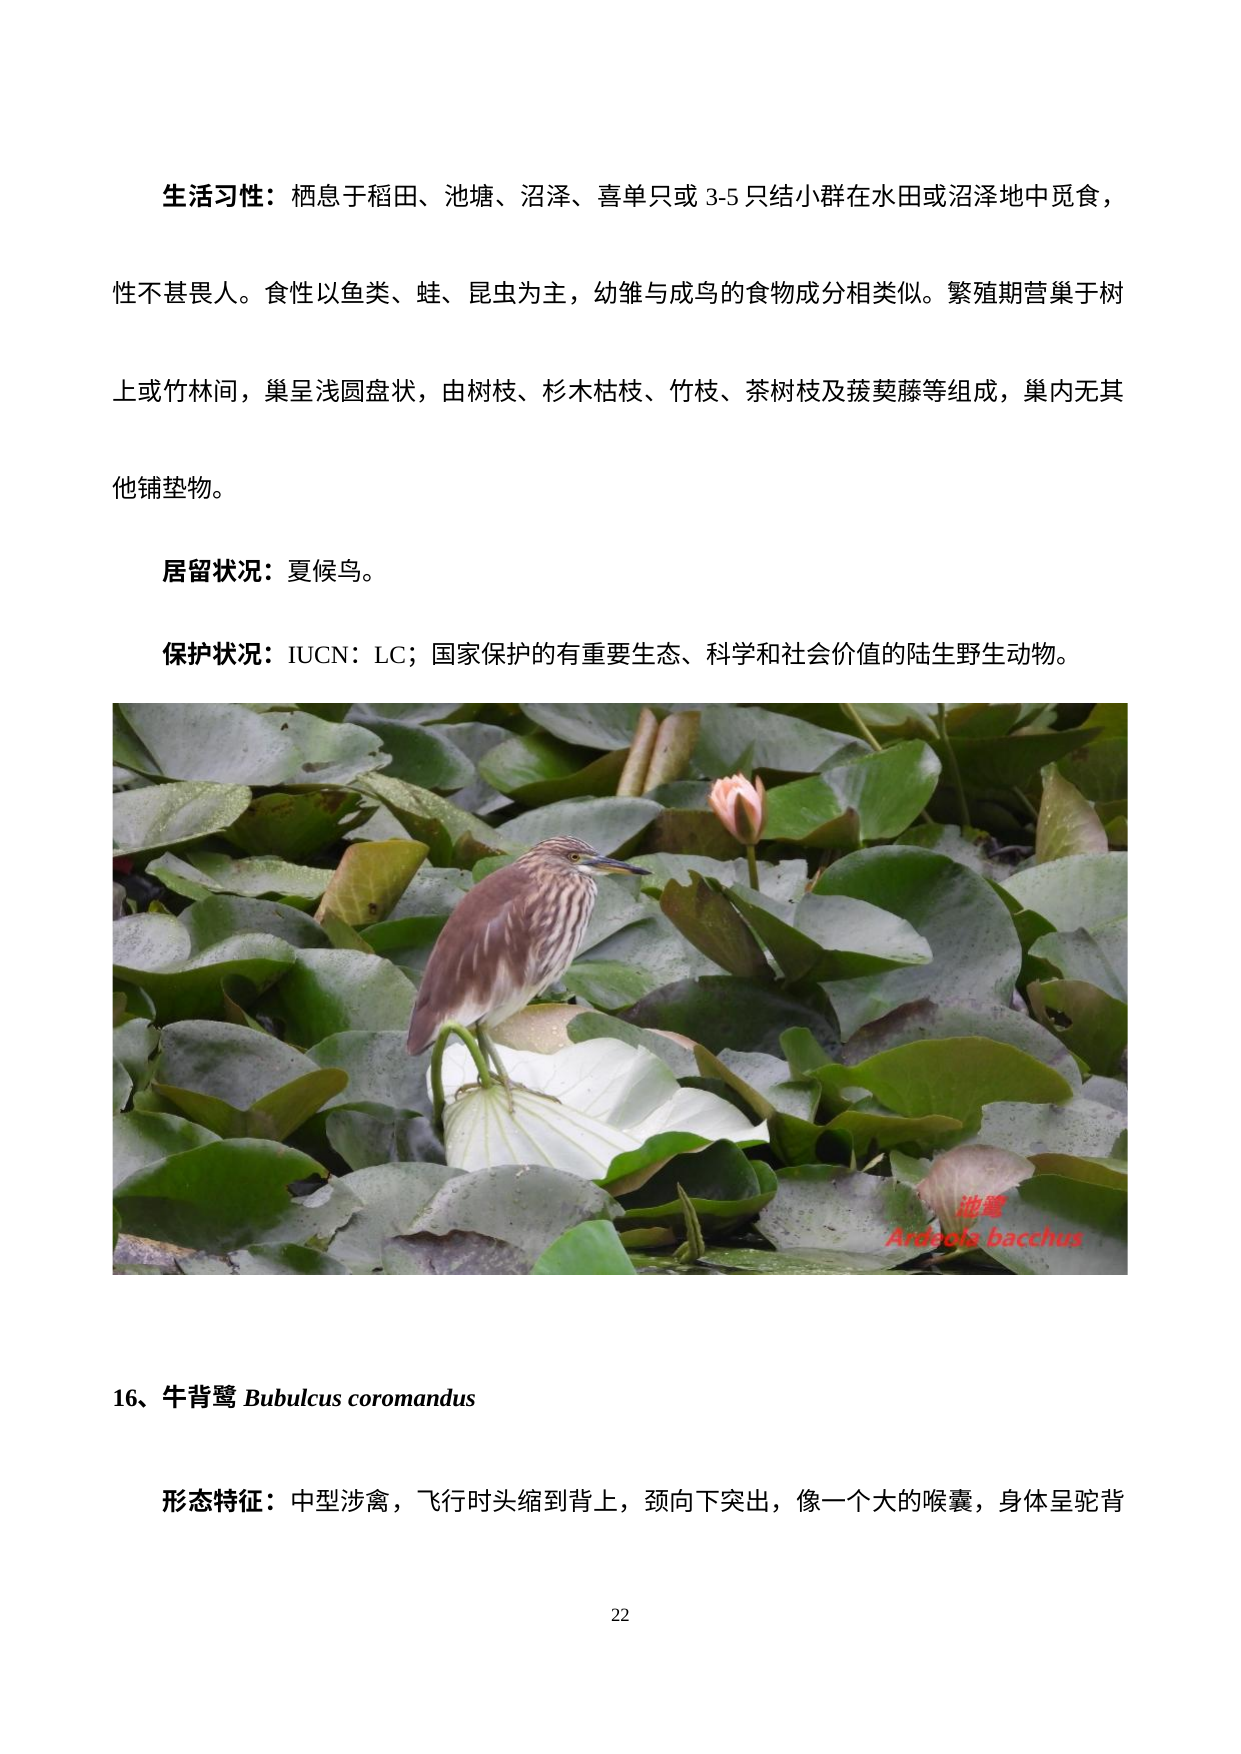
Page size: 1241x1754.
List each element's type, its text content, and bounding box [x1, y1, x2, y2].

text 生活习性：栖息于稻田、池塘、沼泽、喜单只或3-5只结小群在水田或沼泽地中觅食，性不甚畏人。食性以鱼类、蛙、昆虫为主，幼雏与成鸟的食物成分相类似。繁殖期营巢于树上或竹林间，巢呈浅圆盘状，由树枝、杉木枯枝、竹枝、茶树枝及菝葜藤等组成，巢内无其他铺垫物。 [112, 162, 1128, 519]
text 保护状况：IUCN：LC；国家保护的有重要生态、科学和社会价值的陆生野生动物。 [112, 621, 1128, 686]
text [112, 1467, 1128, 1532]
text 居留状况：夏候鸟。 [112, 537, 1128, 602]
picture [112, 703, 1128, 1275]
subtitle 16、牛背鹭 Bubulcus coromandus [112, 1363, 1128, 1428]
